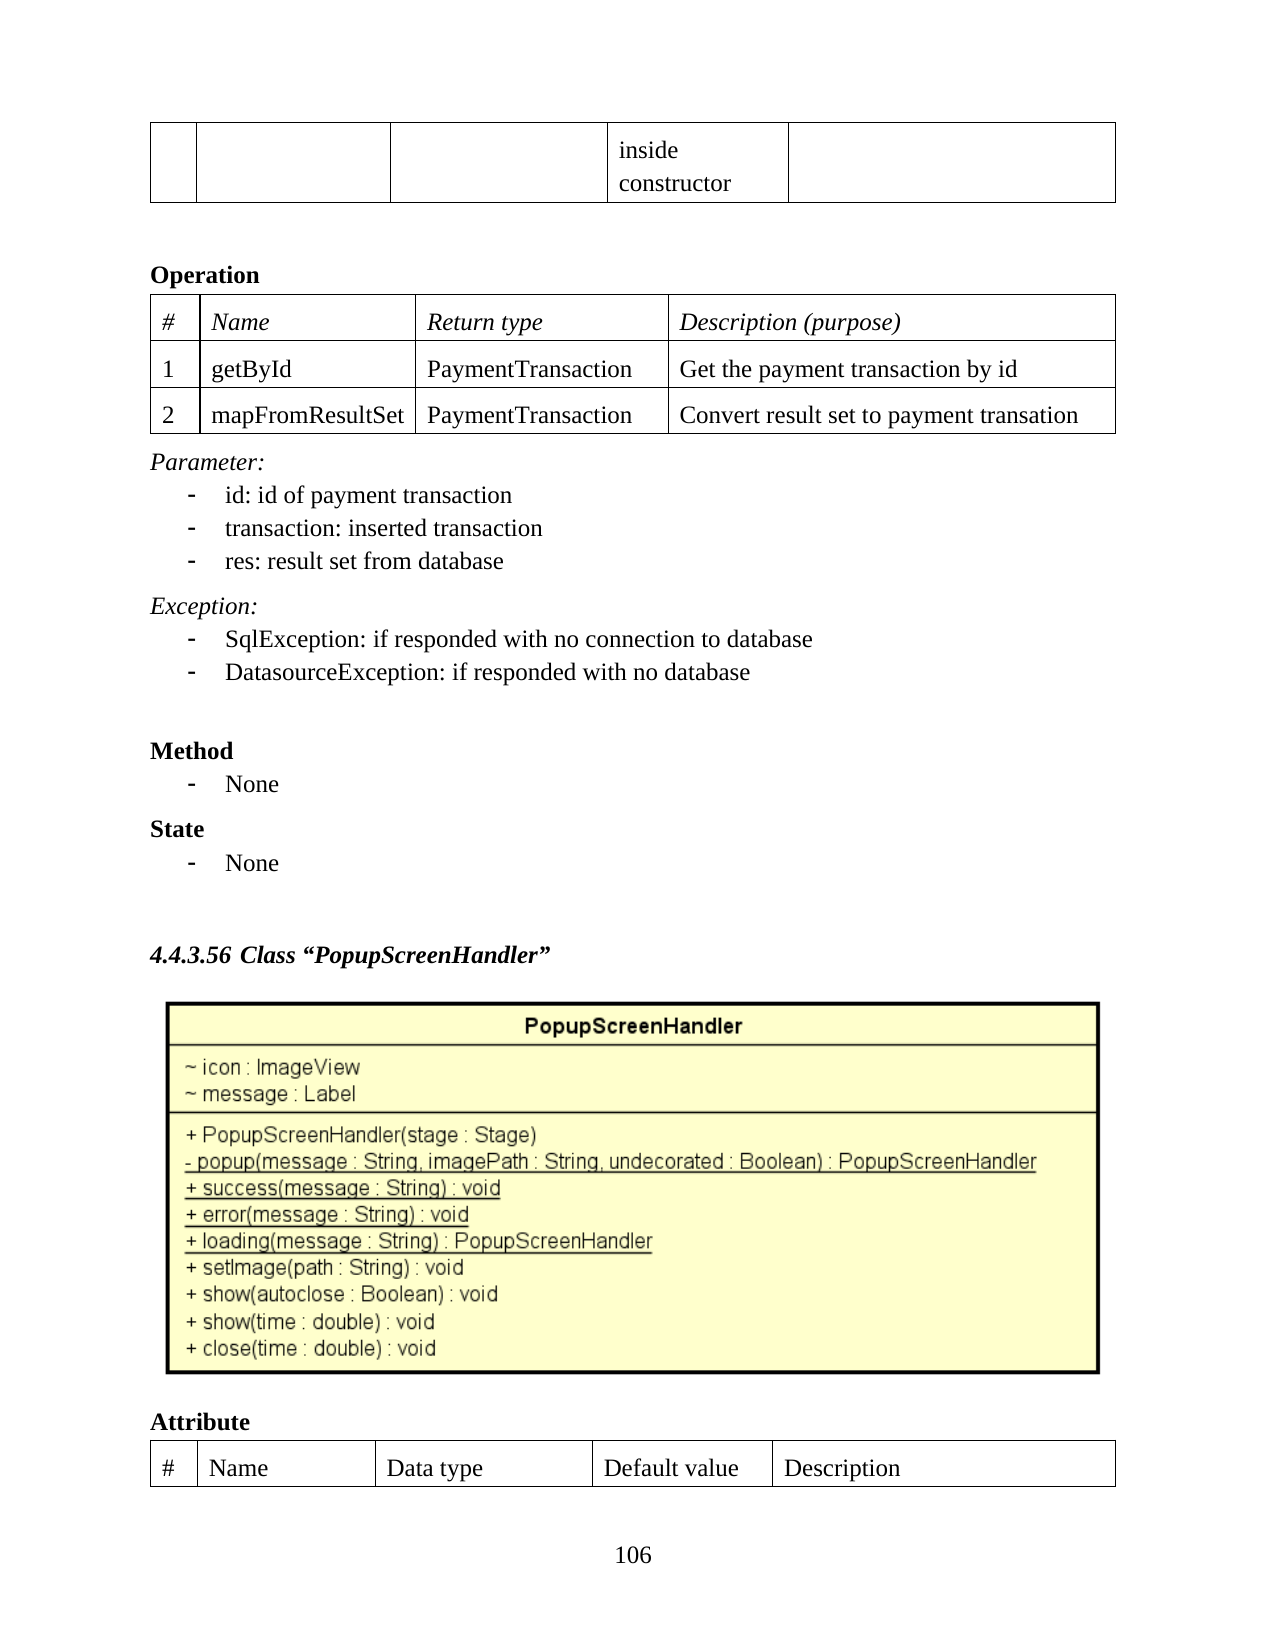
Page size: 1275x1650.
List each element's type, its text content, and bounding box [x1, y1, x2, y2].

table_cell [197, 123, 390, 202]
text Exception: [150, 591, 1116, 620]
list None [187, 848, 1116, 876]
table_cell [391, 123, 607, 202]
picture [150, 987, 1116, 1389]
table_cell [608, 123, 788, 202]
text Method [150, 736, 1116, 765]
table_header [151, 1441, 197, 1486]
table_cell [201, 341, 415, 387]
text Operation [150, 261, 1116, 289]
text Parameter: [150, 447, 1116, 476]
subtitle Class “PopupScreenHandler” [150, 940, 1116, 969]
text State [150, 814, 1116, 843]
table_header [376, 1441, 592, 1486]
list res: result set from database [187, 546, 1116, 575]
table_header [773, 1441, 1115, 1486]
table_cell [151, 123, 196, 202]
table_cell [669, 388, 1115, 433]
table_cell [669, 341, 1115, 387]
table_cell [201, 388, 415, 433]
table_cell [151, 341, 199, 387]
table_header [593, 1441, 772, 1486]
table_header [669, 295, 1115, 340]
list None [187, 769, 1116, 798]
list SqlException: if responded with no connection to database [187, 624, 1116, 653]
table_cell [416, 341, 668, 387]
list id: id of payment transaction [187, 480, 1116, 509]
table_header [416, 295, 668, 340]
text Attribute [150, 1407, 1116, 1435]
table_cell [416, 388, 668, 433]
list transaction: inserted transaction [187, 513, 1116, 542]
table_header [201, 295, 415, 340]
list DatasourceException: if responded with no database [187, 657, 1116, 686]
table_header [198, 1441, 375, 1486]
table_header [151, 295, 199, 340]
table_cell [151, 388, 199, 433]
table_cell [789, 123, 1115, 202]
